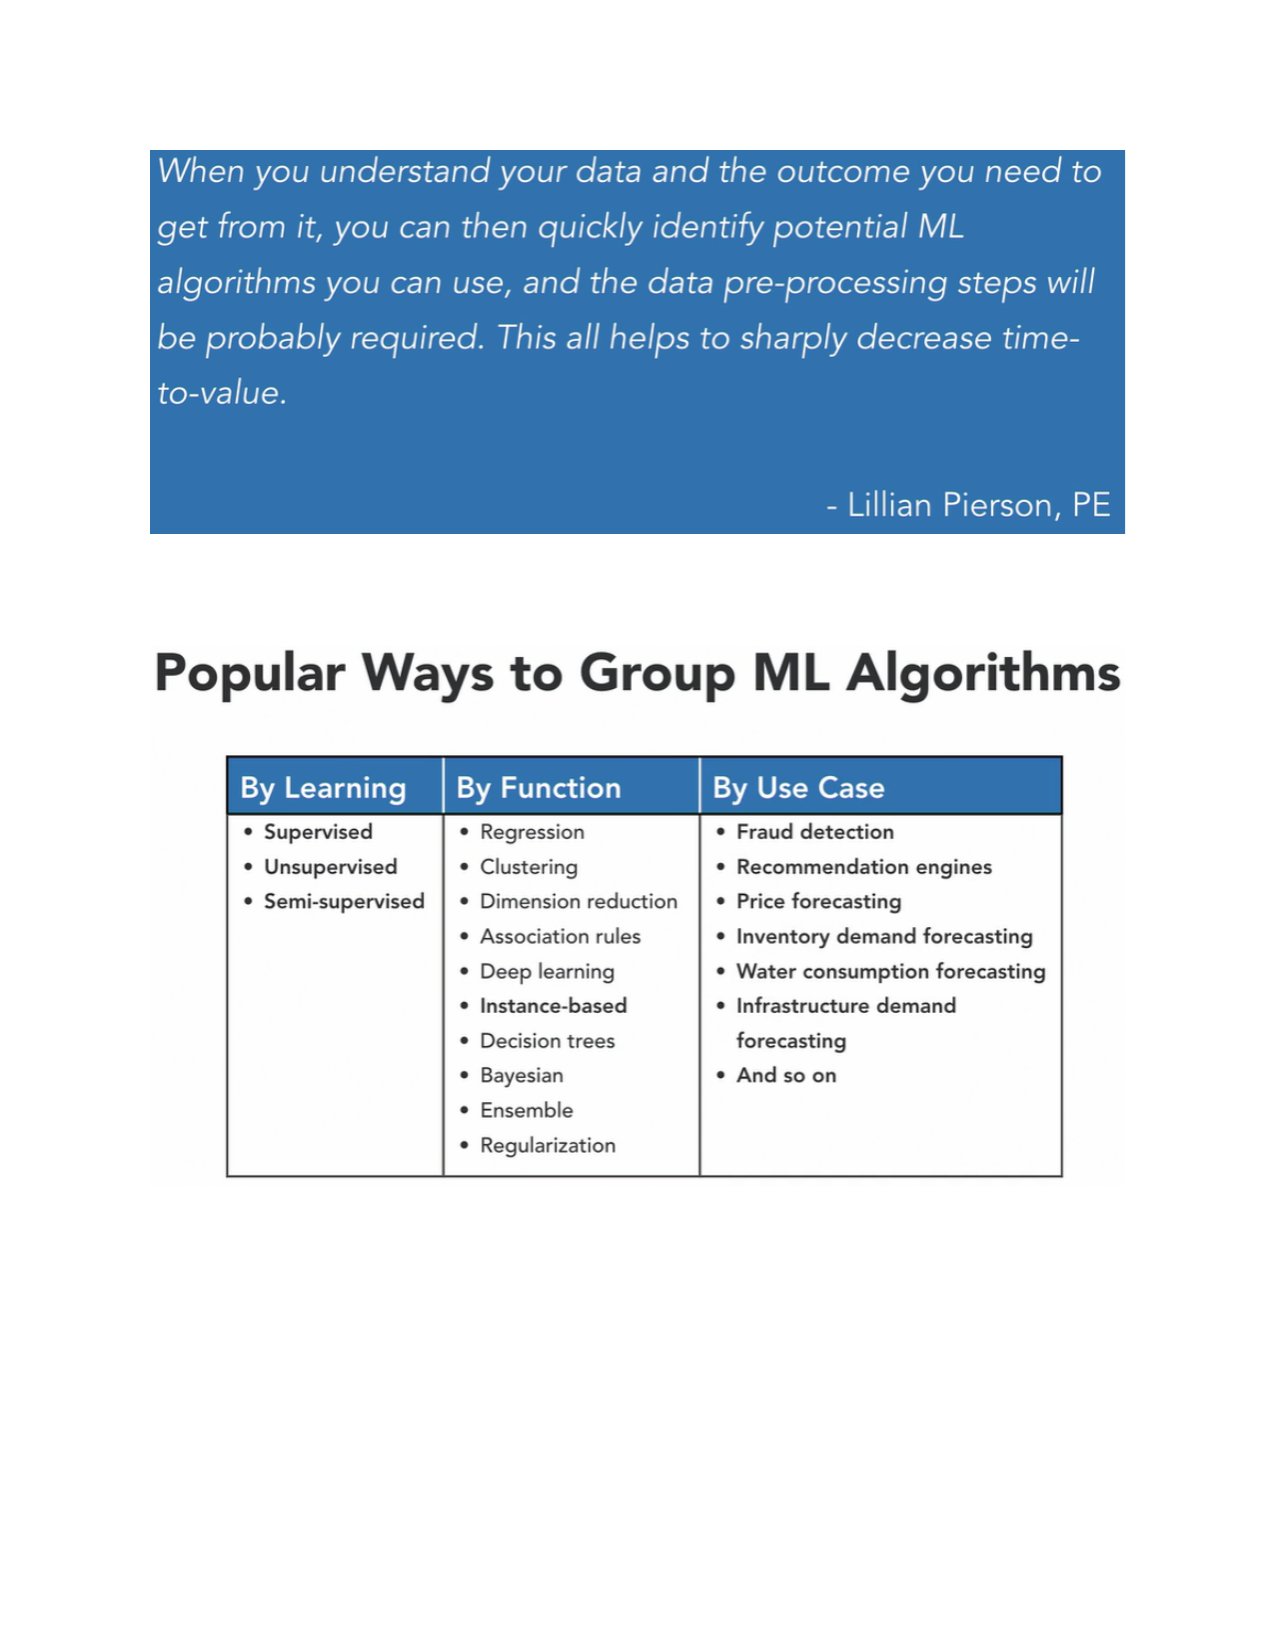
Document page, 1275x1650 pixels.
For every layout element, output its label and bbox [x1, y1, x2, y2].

picture [150, 150, 1125, 534]
picture [150, 646, 1125, 1186]
